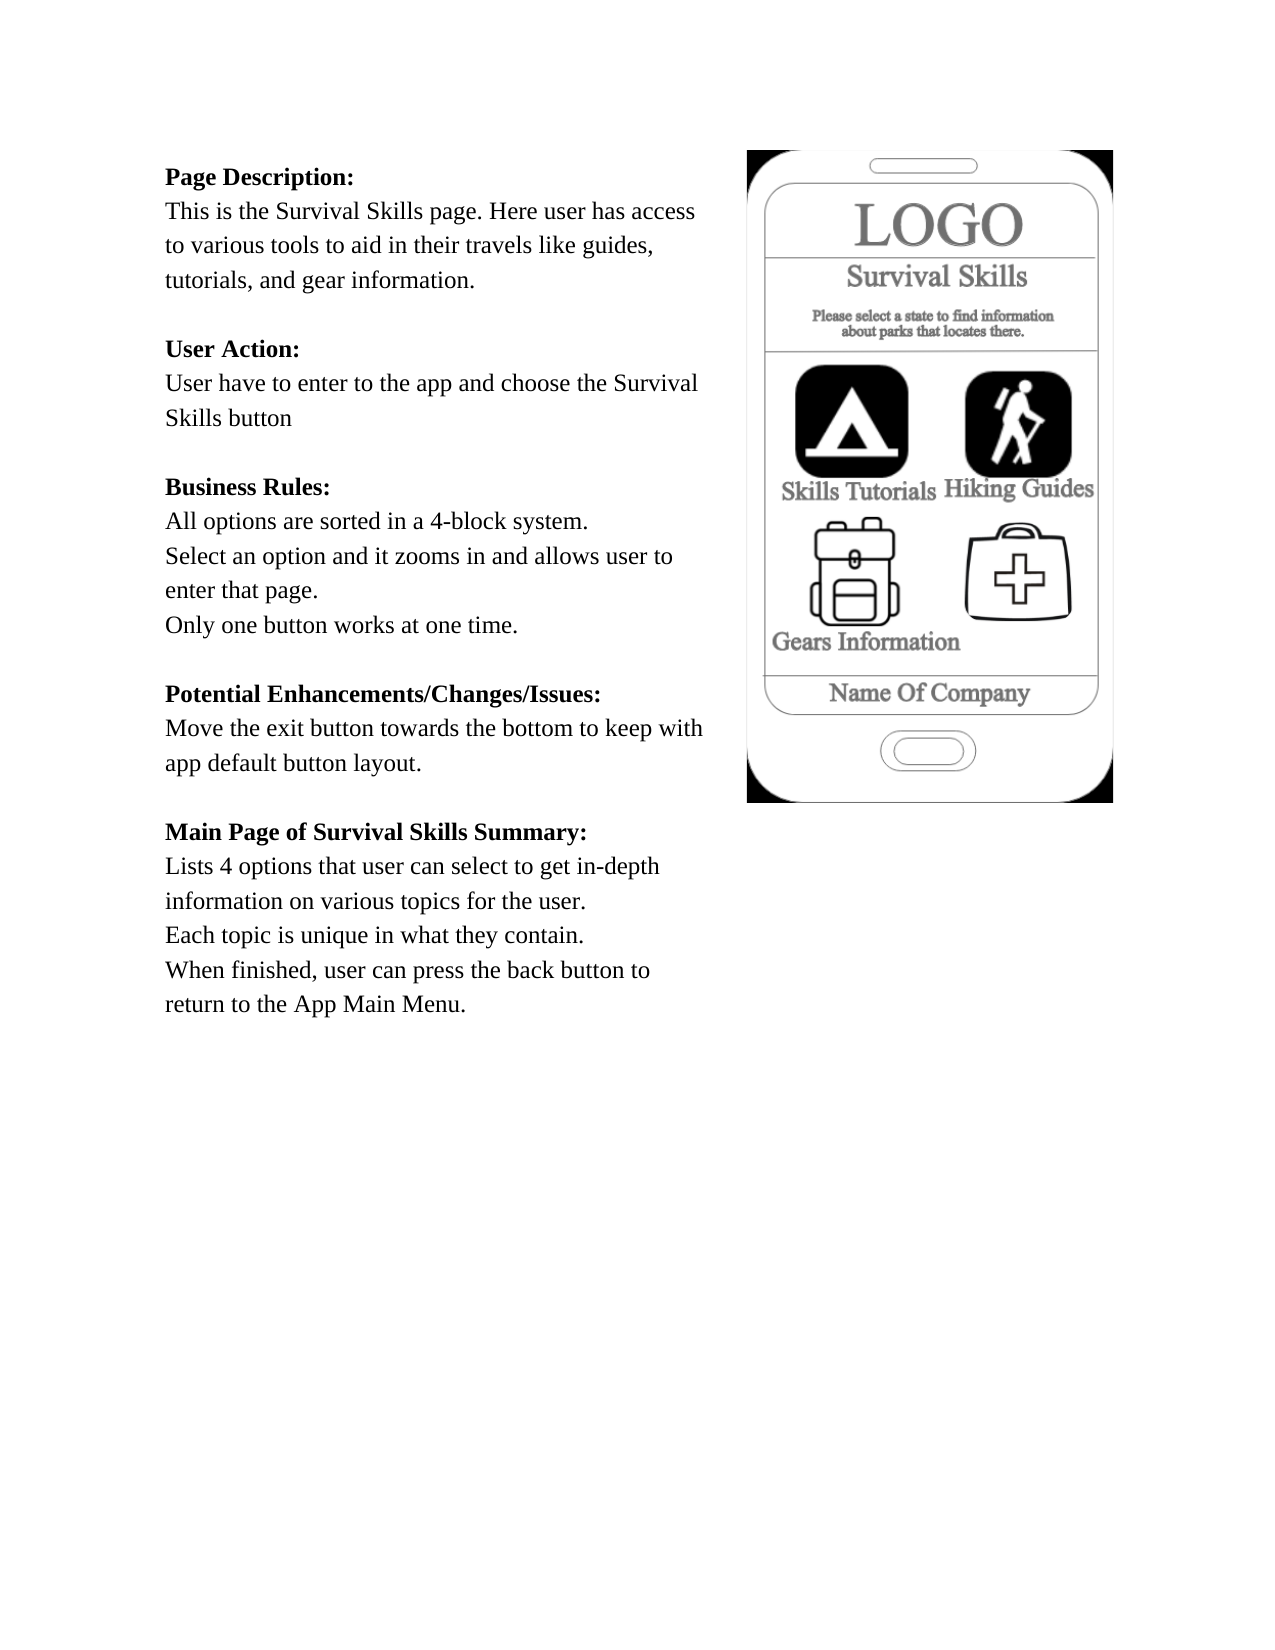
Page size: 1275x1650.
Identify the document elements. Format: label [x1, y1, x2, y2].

picture [746, 150, 1114, 803]
